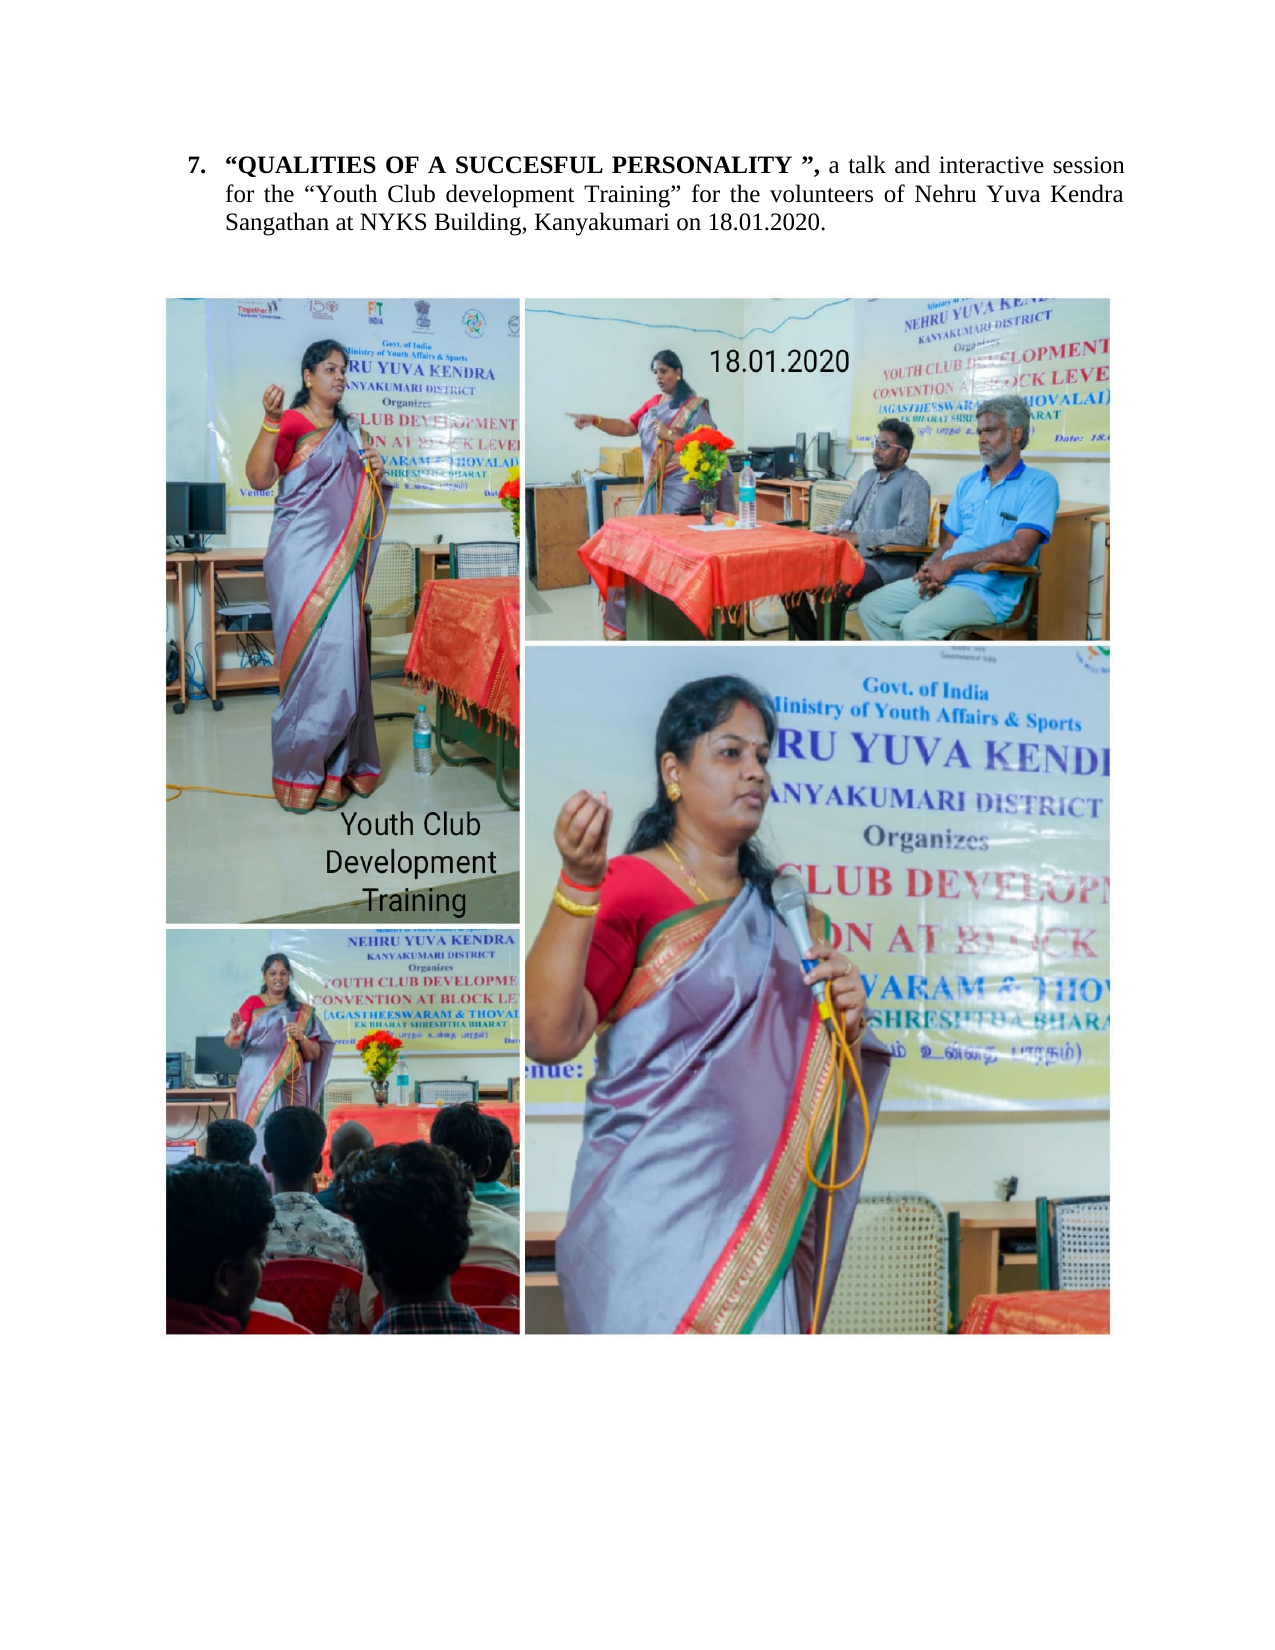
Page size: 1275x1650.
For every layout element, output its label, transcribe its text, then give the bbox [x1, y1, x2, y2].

list “QUALITIES OF A SUCCESFUL PERSONALITY ”, a talk and interactive session for the “Youth Club development Training” for the volunteers of Nehru Yuva Kendra Sangathan at NYKS Building, Kanyakumari on 18.01.2020. [187, 150, 1125, 236]
picture [161, 293, 1114, 1339]
